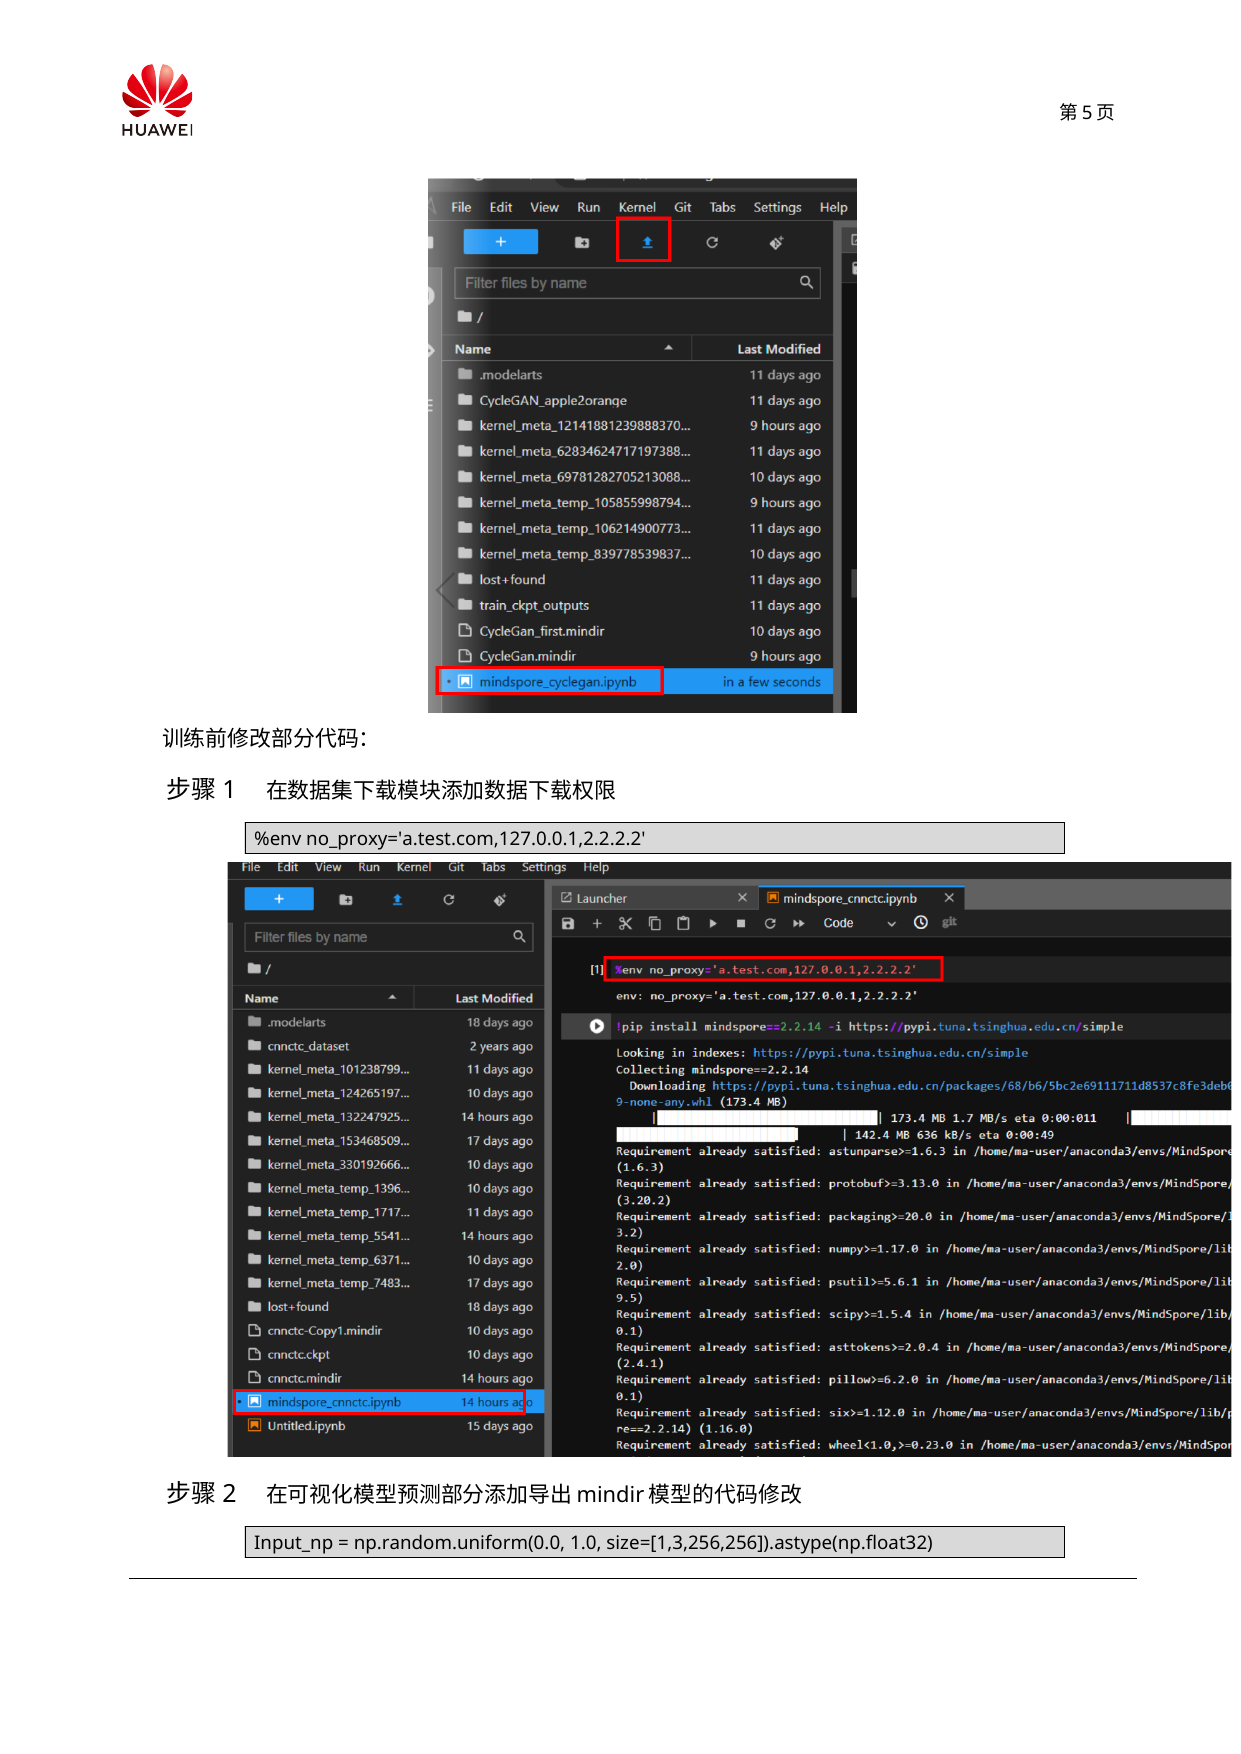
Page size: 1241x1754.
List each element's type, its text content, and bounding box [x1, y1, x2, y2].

text 训练前修改部分代码： [162, 721, 1122, 753]
picture [227, 862, 1232, 1457]
text 在可视化模型预测部分添加导出mindir模型的代码修改 [236, 1473, 1122, 1509]
picture [122, 64, 193, 136]
text 在数据集下载模块添加数据下载权限 [236, 769, 1122, 806]
picture [427, 177, 857, 713]
text Input_np = np.random.uniform(0.0, 1.0, size=[1,3,256,256]).astype(np.float32) [246, 1527, 1064, 1557]
text %env no_proxy='a.test.com,127.0.0.1,2.2.2.2' [246, 823, 1064, 853]
